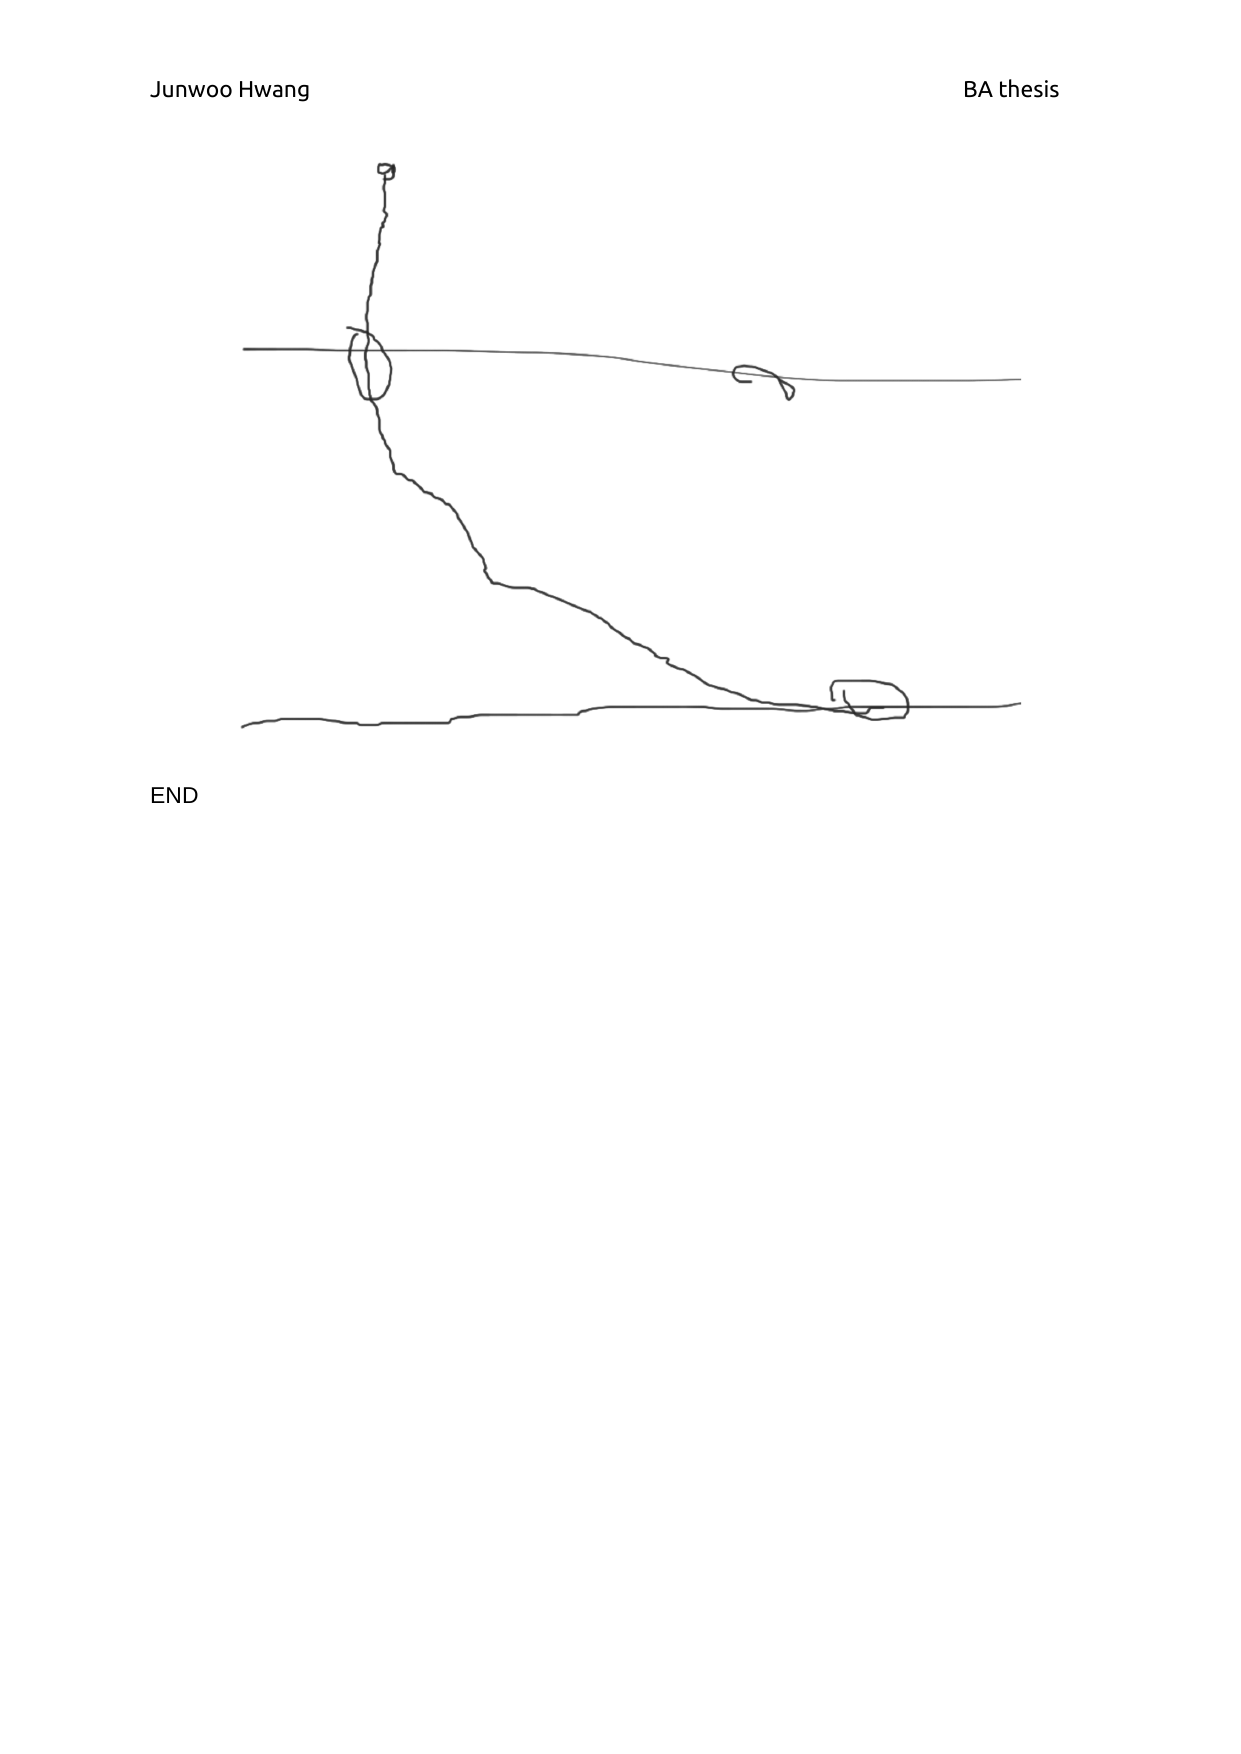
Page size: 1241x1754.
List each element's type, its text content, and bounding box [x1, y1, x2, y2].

text END [150, 782, 1090, 808]
picture [218, 159, 1022, 778]
